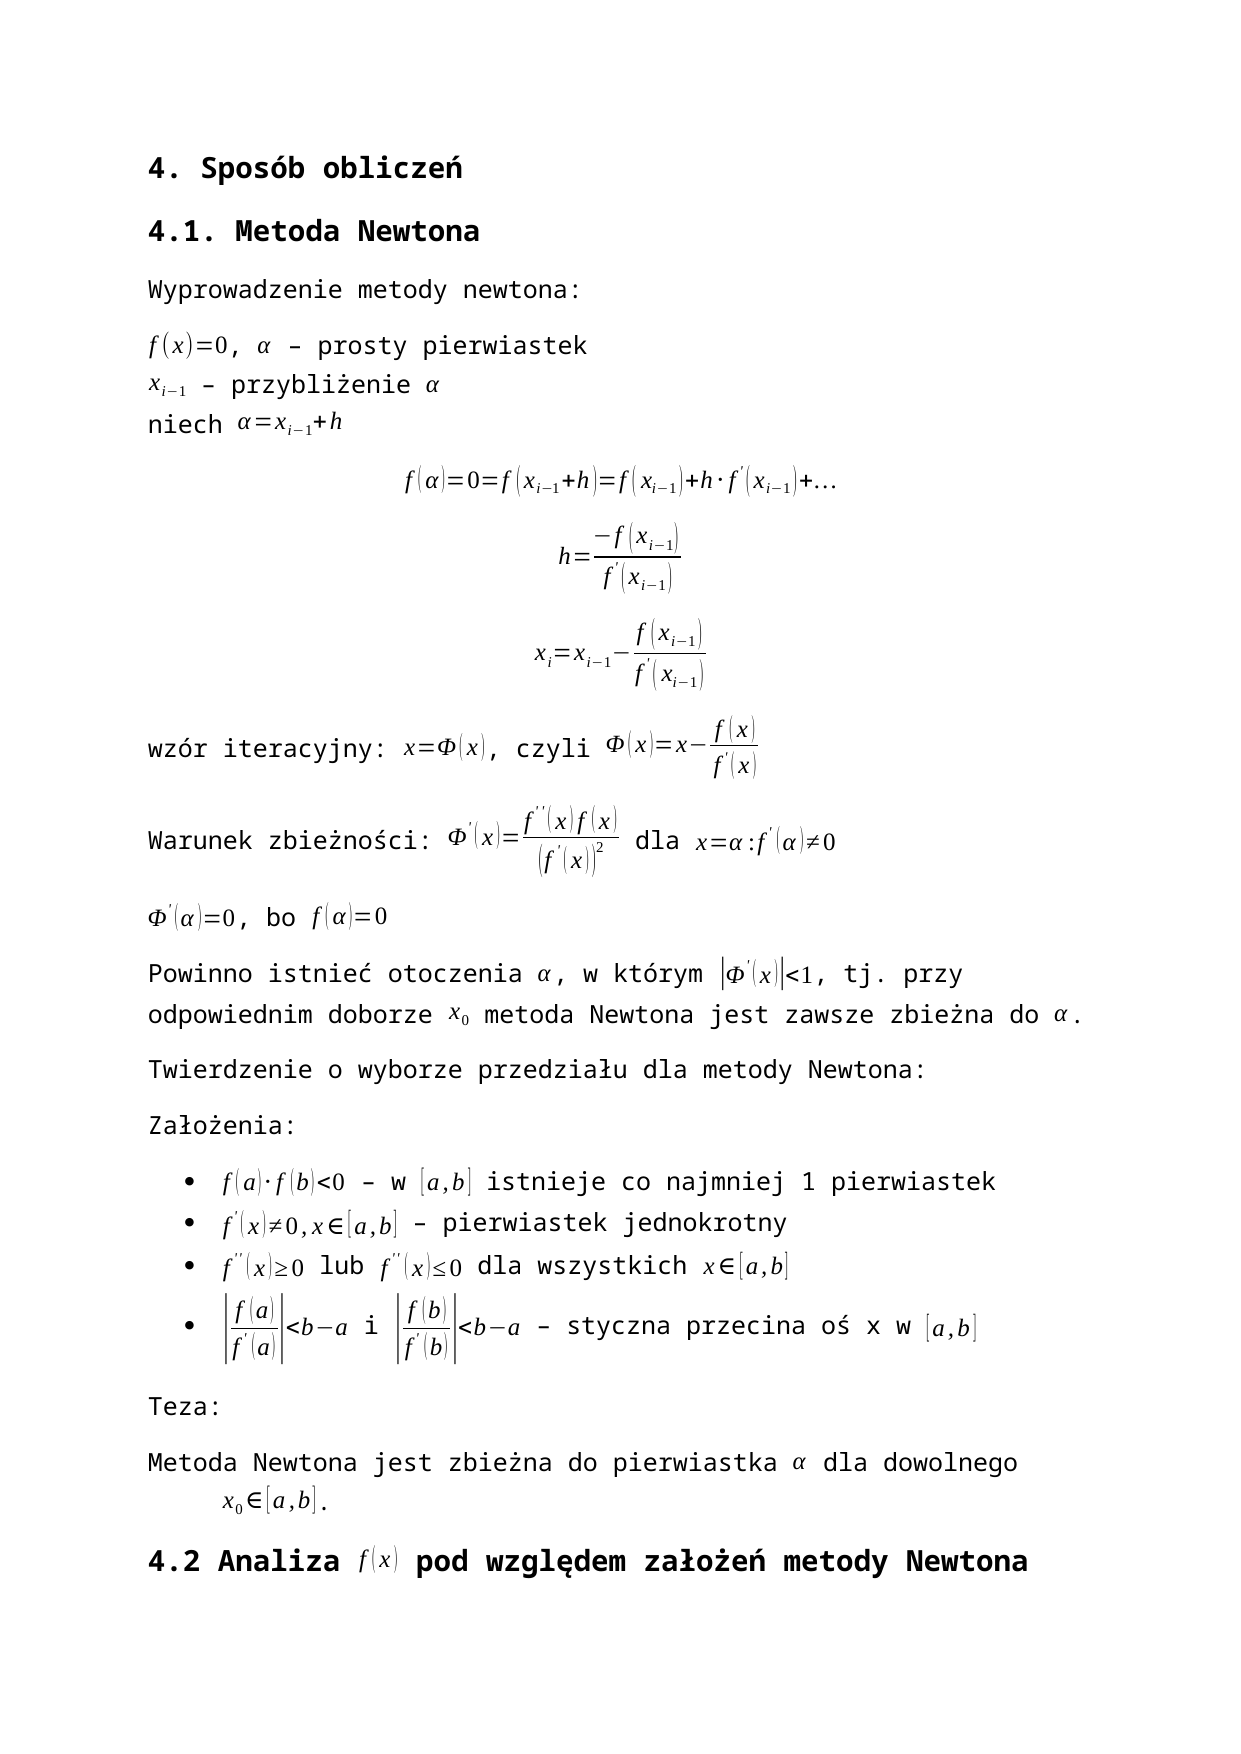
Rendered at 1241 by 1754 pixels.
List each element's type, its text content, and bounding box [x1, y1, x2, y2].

text 4.2 Analiza pod względem założeń metody Newtona [148, 1540, 1093, 1579]
text 4.1. Metoda Newtona [148, 210, 1093, 249]
text Wyprowadzenie metody newtona: [148, 272, 1093, 306]
text Warunek zbieżności: dla [148, 803, 1093, 878]
text Metoda Newtona jest zbieżna do pierwiastka dla dowolnego . [148, 1445, 1093, 1518]
text Twierdzenie o wyborze przedziału dla metody Newtona: [148, 1052, 1093, 1086]
text 4. Sposób obliczeń [148, 148, 1093, 187]
list – w istnieje co najmniej 1 pierwiastek [148, 1164, 1093, 1200]
text Powinno istnieć otoczenia , w którym , tj. przy odpowiednim doborze metoda Newtona jest zawsze zbieżna do . [148, 955, 1093, 1030]
text wzór iteracyjny: , czyli [148, 714, 1093, 781]
text , – prosty pierwiastek – przybliżenie niech [148, 328, 1093, 440]
text Teza: [148, 1389, 1093, 1423]
text , bo [148, 899, 1093, 933]
list i – styczna przecina oś x w [148, 1290, 1093, 1367]
text Założenia: [148, 1108, 1093, 1142]
list – pierwiastek jednokrotny [148, 1205, 1093, 1242]
list lub dla wszystkich [148, 1247, 1093, 1284]
